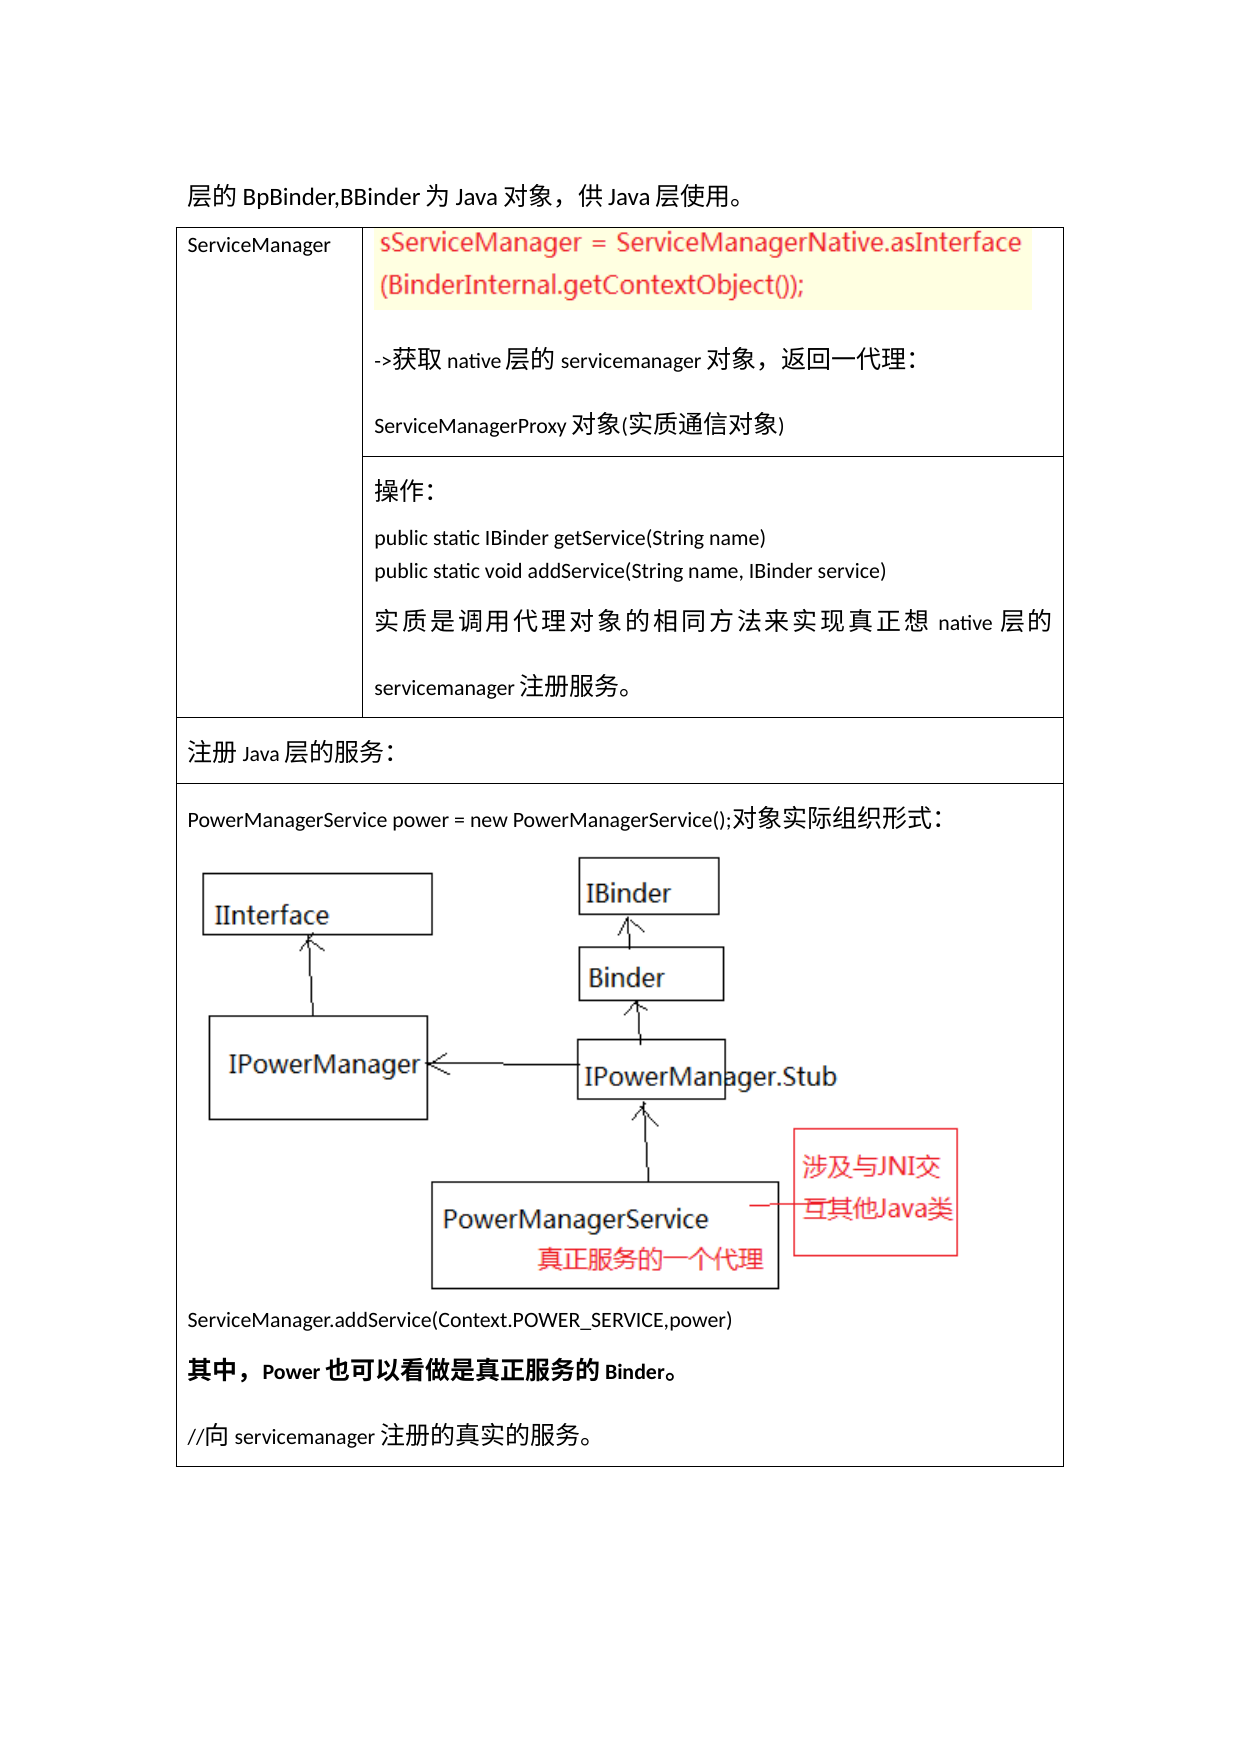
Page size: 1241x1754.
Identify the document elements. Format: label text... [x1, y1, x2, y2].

table_cell 注册Java层的服务： [177, 718, 1063, 783]
text 层的BpBinder,BBinder为Java对象，供Java层使用。 [187, 162, 1053, 227]
picture [374, 228, 1032, 310]
table_header ServiceManager [177, 228, 362, 717]
table_cell 操作： public static IBinder getService(String name) public static void addService(String name, IBinder service) 实质是调用代理对象的相同方法来实现真正想native层的servicemanager注册服务。 [363, 457, 1063, 717]
table_header ->获取native层的servicemanager对象，返回一代理： ServiceManagerProxy对象(实质通信对象) [363, 228, 1063, 456]
table_cell PowerManagerService power = new PowerManagerService();对象实际组织形式： ServiceManager.addService(Context.POWER_SERVICE,power) 其中，Power也可以看做是真正服务的Binder。 //向servicemanager注册的真实的服务。 [177, 784, 1063, 1466]
picture [187, 848, 977, 1299]
